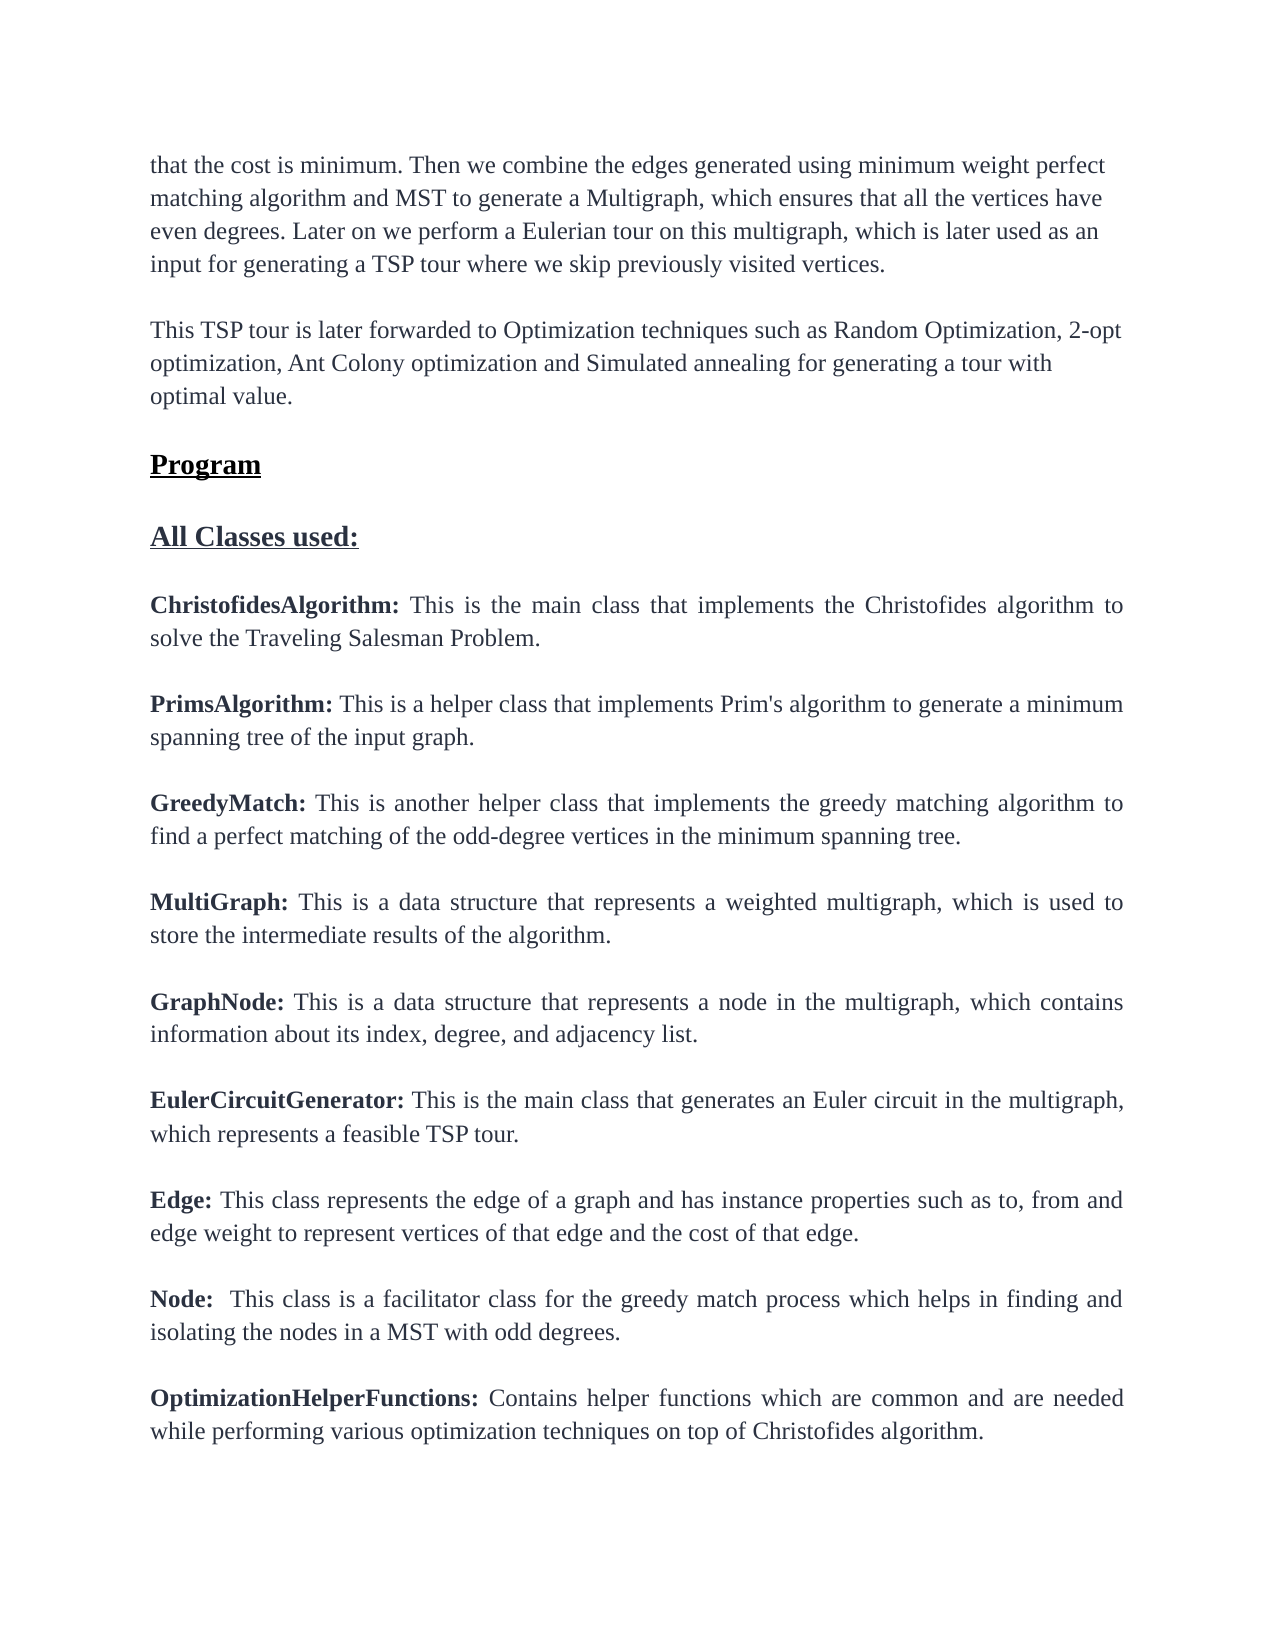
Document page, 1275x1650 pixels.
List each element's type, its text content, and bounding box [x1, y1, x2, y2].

text GreedyMatch: This is another helper class that implements the greedy matching algorithm to find a perfect matching of the odd-degree vertices in the minimum spanning tree. [150, 788, 1125, 850]
text EulerCircuitGenerator: This is the main class that generates an Euler circuit in the multigraph, which represents a feasible TSP tour. [150, 1086, 1125, 1147]
text Program [150, 447, 1125, 481]
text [150, 150, 1125, 410]
text GraphNode: This is a data structure that represents a node in the multigraph, which contains information about its index, degree, and adjacency list. [150, 987, 1125, 1048]
text ChristofidesAlgorithm: This is the main class that implements the Christofides algorithm to solve the Traveling Salesman Problem. [150, 590, 1125, 652]
text All Classes used: [150, 519, 1125, 552]
text Node: This class is a facilitator class for the greedy match process which helps in finding and isolating the nodes in a MST with odd degrees. [150, 1284, 1125, 1346]
text PrimsAlgorithm: This is a helper class that implements Prim's algorithm to generate a minimum spanning tree of the input graph. [150, 689, 1125, 751]
text OptimizationHelperFunctions: Contains helper functions which are common and are needed while performing various optimization techniques on top of Christofides algorithm. [150, 1383, 1125, 1444]
text MultiGraph: This is a data structure that represents a weighted multigraph, which is used to store the intermediate results of the algorithm. [150, 887, 1125, 949]
text Edge: This class represents the edge of a graph and has instance properties such as to, from and edge weight to represent vertices of that edge and the cost of that edge. [150, 1185, 1125, 1246]
